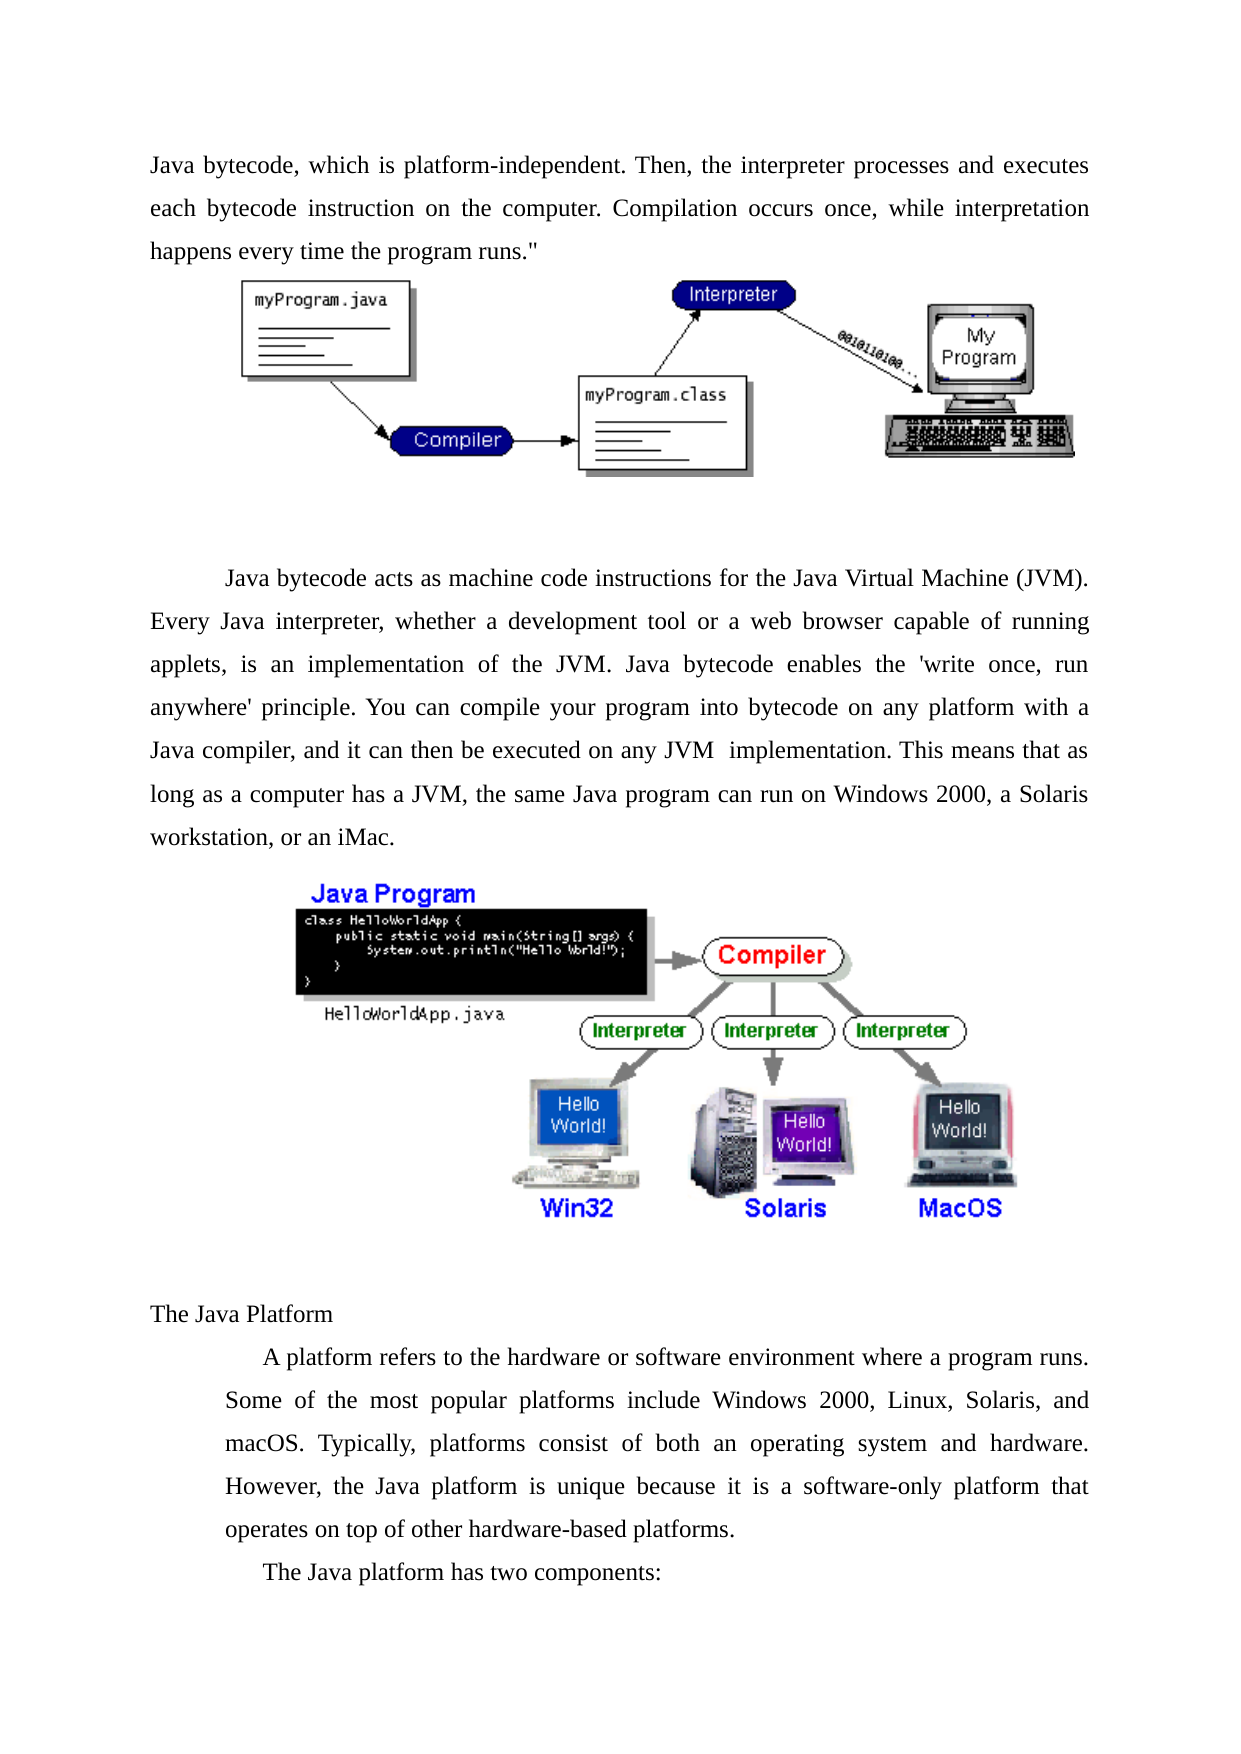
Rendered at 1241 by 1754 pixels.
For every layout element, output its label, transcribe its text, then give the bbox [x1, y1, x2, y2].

picture [240, 279, 1075, 477]
text A platform refers to the hardware or software environment where a program runs. Some of the most popular platforms include Windows 2000, Linux, Solaris, and macOS. Typically, platforms consist of both an operating system and hardware. However, the Java platform is unique because it is a software-only platform that operates on top of other hardware-based platforms. [225, 1342, 1090, 1543]
picture [293, 881, 1022, 1222]
text Java bytecode acts as machine code instructions for the Java Virtual Machine (JVM). Every Java interpreter, whether a development tool or a web browser capable of running applets, is an implementation of the JVM. Java bytecode enables the 'write once, run anywhere' principle. You can compile your program into bytecode on any platform with a Java compiler, and it can then be executed on any JVM implementation. This means that as long as a computer has a JVM, the same Java program can run on Windows 2000, a Solaris workstation, or an iMac. [150, 563, 1090, 851]
subtitle The Java Platform [150, 1299, 1090, 1327]
text The Java platform has two components: [225, 1557, 1090, 1586]
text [150, 150, 1090, 265]
